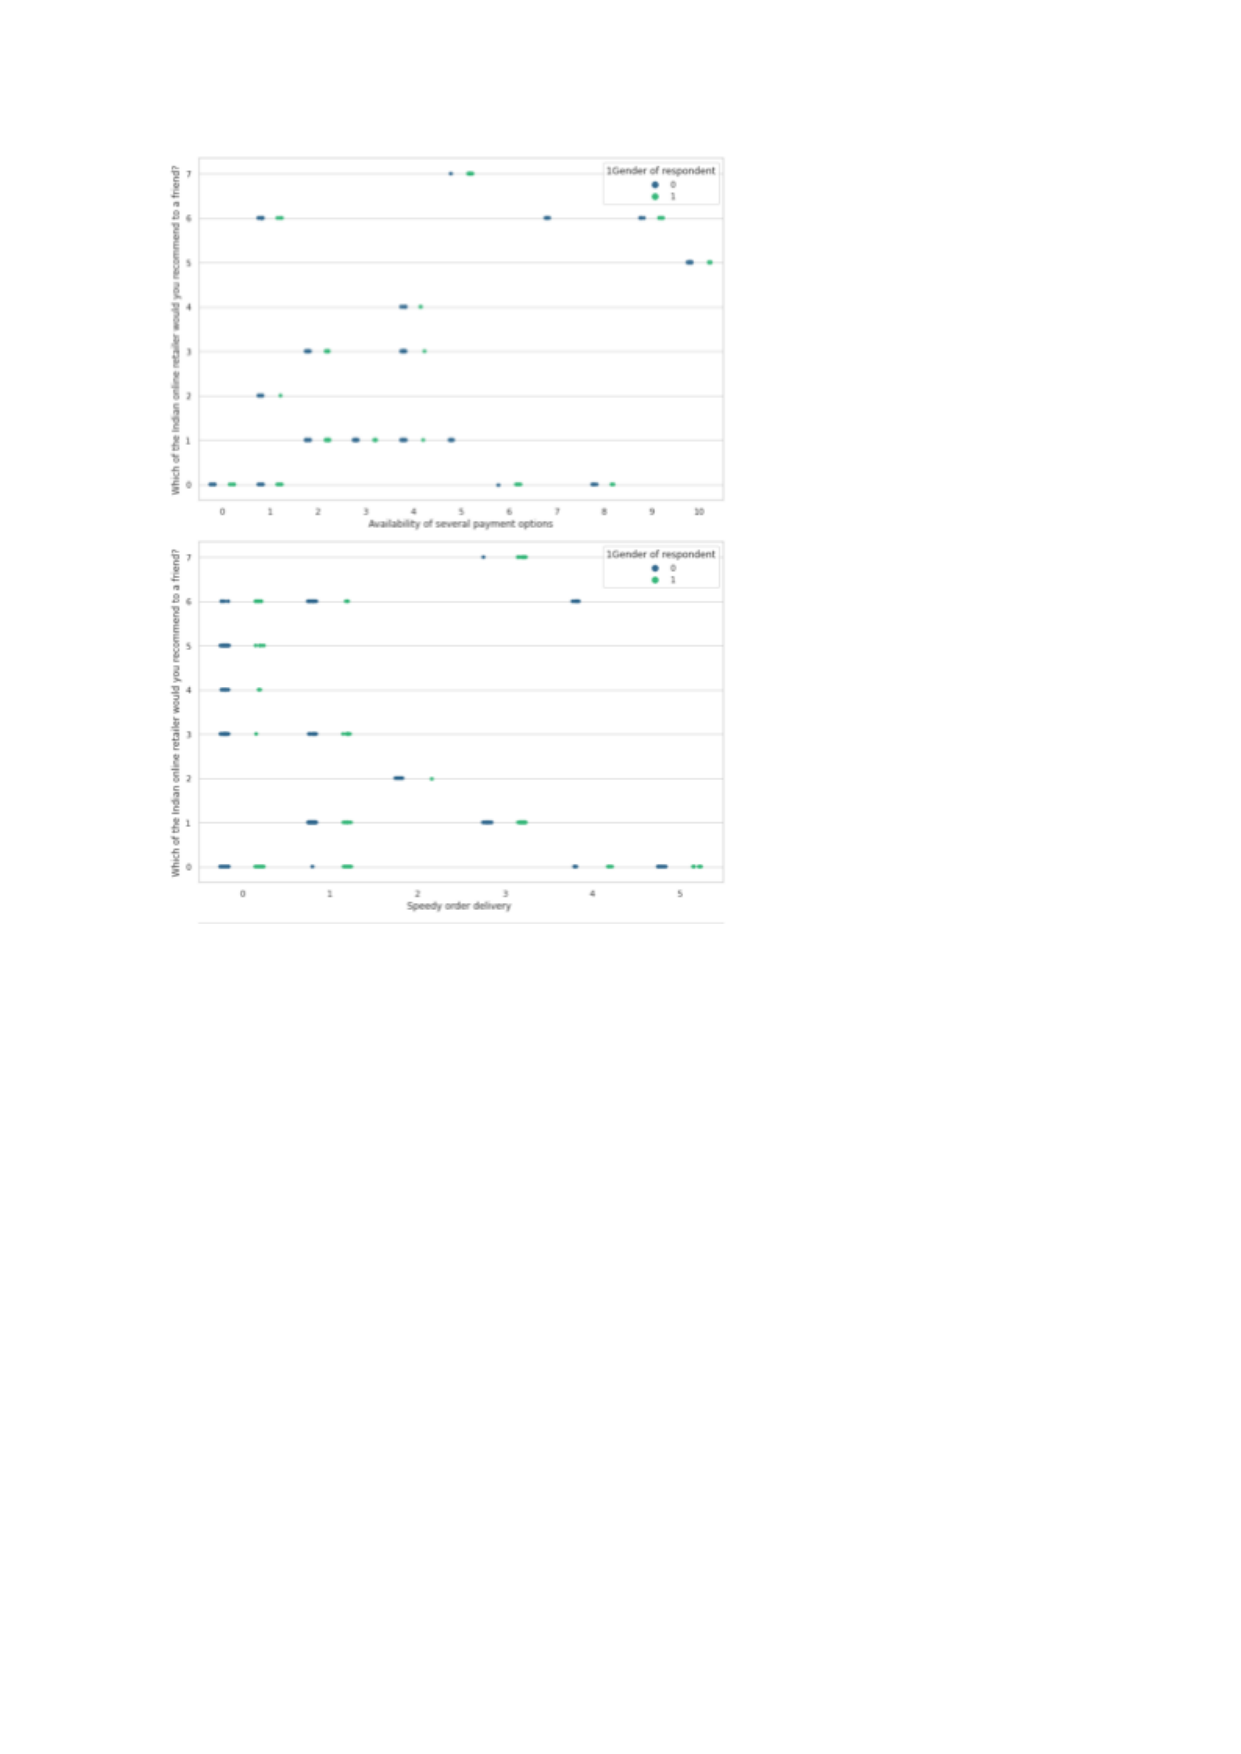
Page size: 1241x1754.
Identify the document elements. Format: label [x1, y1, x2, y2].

picture [150, 150, 769, 924]
